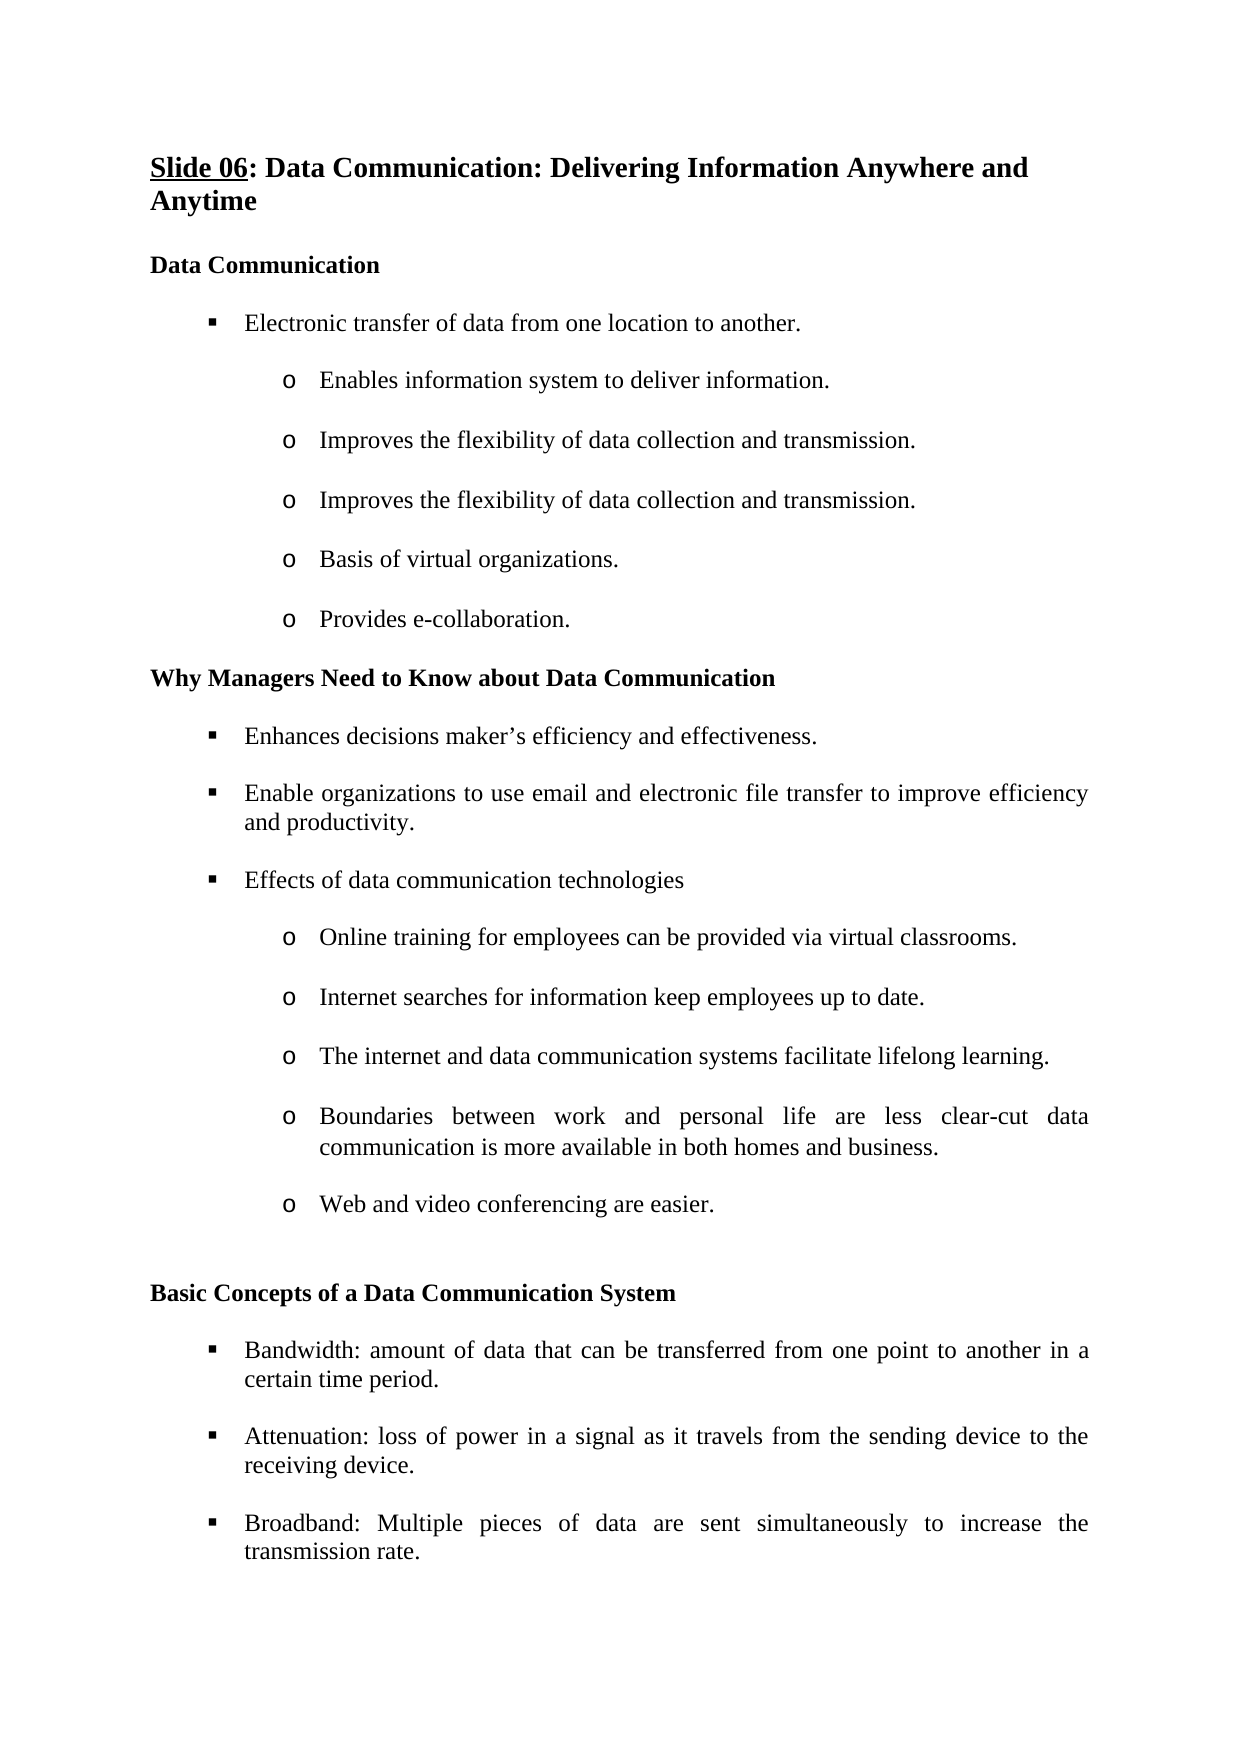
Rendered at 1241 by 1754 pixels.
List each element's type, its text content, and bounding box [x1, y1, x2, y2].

list Online training for employees can be provided via virtual classrooms. [282, 922, 1090, 953]
list Provides e-collaboration. [282, 604, 1090, 635]
text Why Managers Need to Know about Data Communication [150, 663, 1090, 692]
list Attenuation: loss of power in a signal as it travels from the sending device to the receiving device. [207, 1421, 1090, 1479]
text Slide 06: Data Communication: Delivering Information Anywhere and Anytime [150, 150, 1090, 217]
text Data Communication [150, 251, 1090, 279]
list Web and video conferencing are easier. [282, 1189, 1090, 1220]
list Improves the flexibility of data collection and transmission. [282, 485, 1090, 516]
list Boundaries between work and personal life are less clear-cut data communication is more available in both homes and business. [282, 1101, 1090, 1161]
list Effects of data communication technologies [207, 865, 1090, 893]
list Internet searches for information keep employees up to date. [282, 982, 1090, 1013]
list Enhances decisions maker’s efficiency and effectiveness. [207, 721, 1090, 750]
list Enables information system to deliver information. [282, 366, 1090, 396]
text Basic Concepts of a Data Communication System [150, 1278, 1090, 1306]
list Basis of virtual organizations. [282, 544, 1090, 575]
list The internet and data communication systems facilitate lifelong learning. [282, 1041, 1090, 1072]
list Improves the flexibility of data collection and transmission. [282, 425, 1090, 456]
list Enable organizations to use email and electronic file transfer to improve efficiency and productivity. [207, 778, 1090, 836]
list Electronic transfer of data from one location to another. [207, 308, 1090, 337]
list Bandwidth: amount of data that can be transferred from one point to another in a certain time period. [207, 1335, 1090, 1393]
list Broadband: Multiple pieces of data are sent simultaneously to increase the transmission rate. [207, 1508, 1090, 1565]
